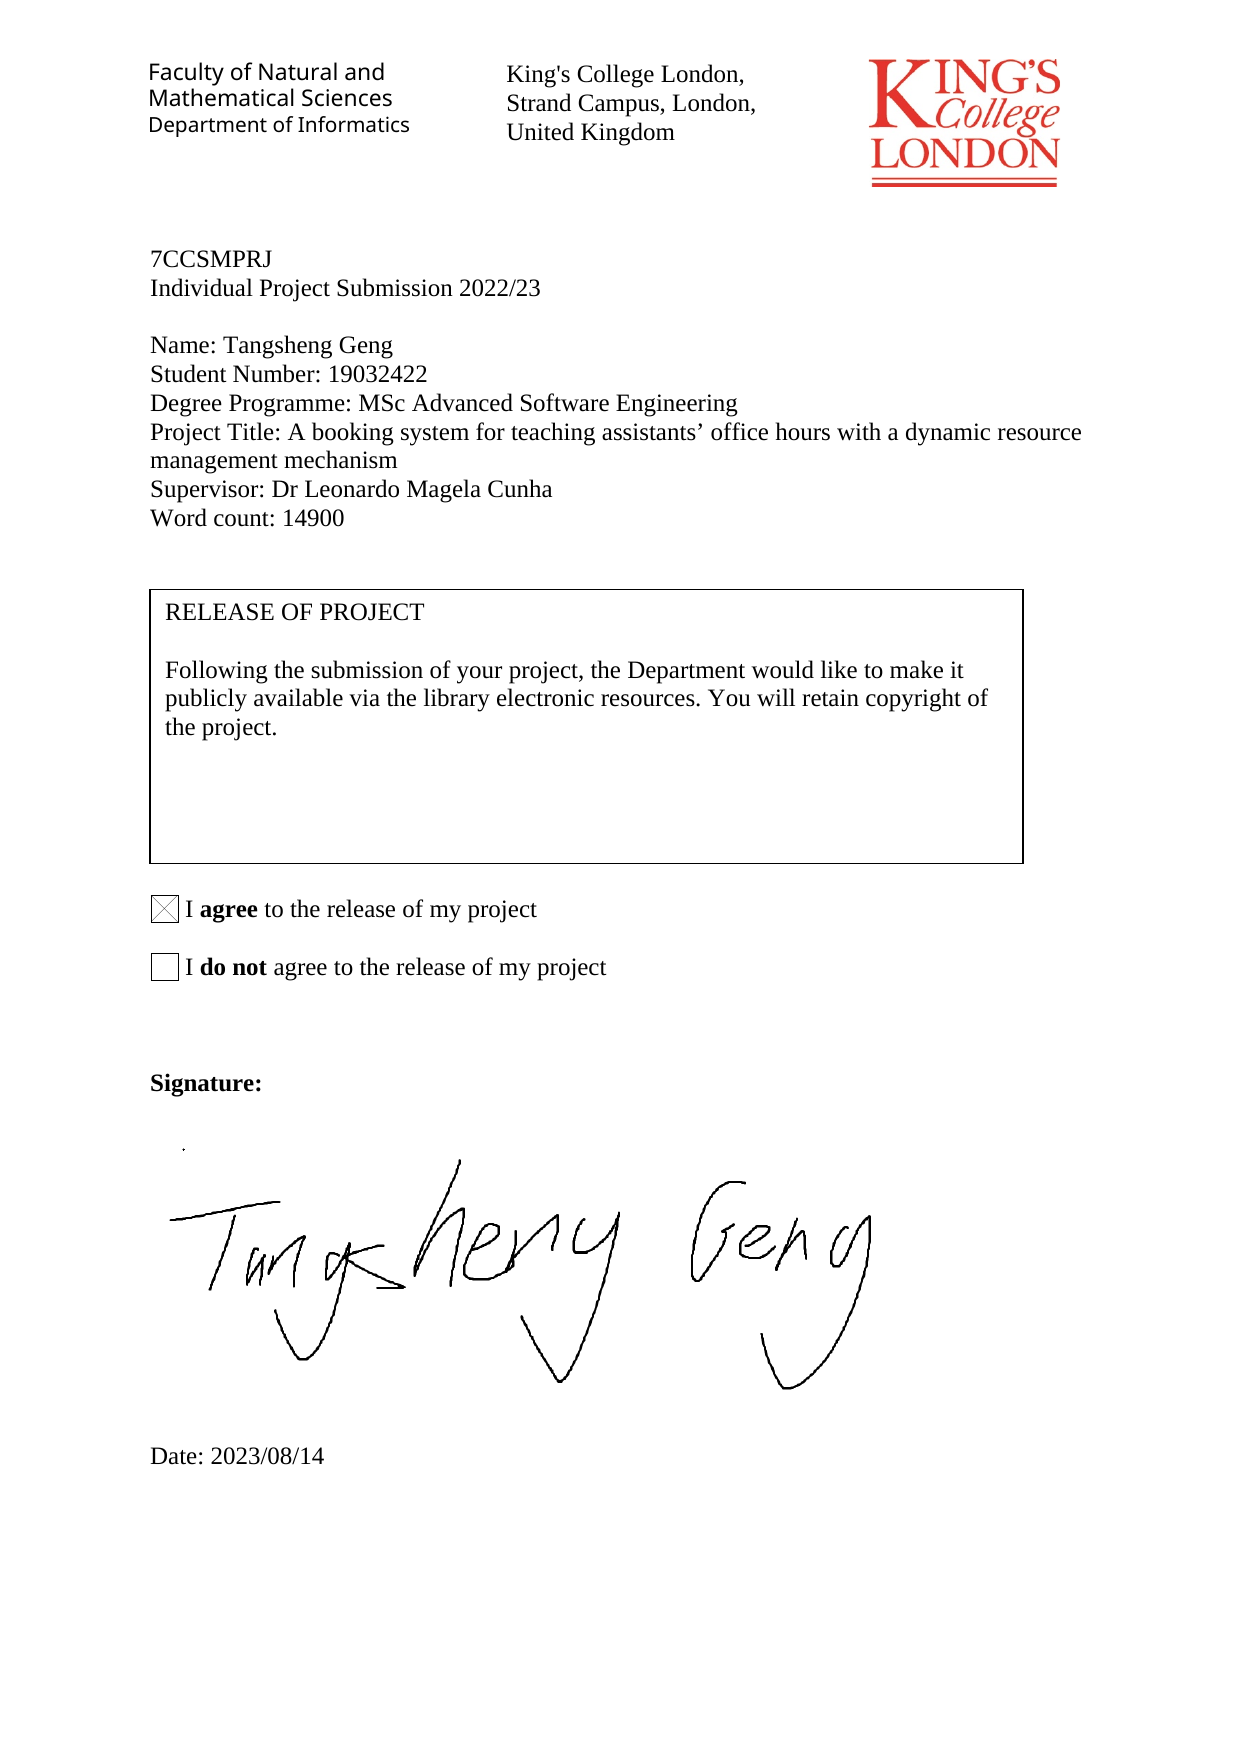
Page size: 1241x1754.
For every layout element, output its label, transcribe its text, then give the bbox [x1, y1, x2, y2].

text Word count: 14900 [150, 503, 1090, 532]
text I agree to the release of my project [150, 894, 1090, 923]
text I do not agree to the release of my project [150, 952, 1090, 981]
text Date: 2023/08/14 [150, 1441, 1090, 1470]
text Name: Tangsheng Geng [150, 331, 1090, 359]
text 7CCSMPRJ [150, 244, 1090, 273]
text Individual Project Submission 2022/23 [150, 273, 1090, 302]
text Supervisor: Dr Leonardo Magela Cunha [150, 474, 1090, 503]
text Signature: [150, 1068, 1090, 1097]
picture [868, 59, 1061, 187]
text Degree Programme: MSc Advanced Software Engineering [150, 388, 1090, 417]
text Project Title: A booking system for teaching assistants’ office hours with a dynamic resource management mechanism [150, 417, 1090, 474]
text Student Number: 19032422 [150, 359, 1090, 388]
picture [150, 1125, 901, 1413]
